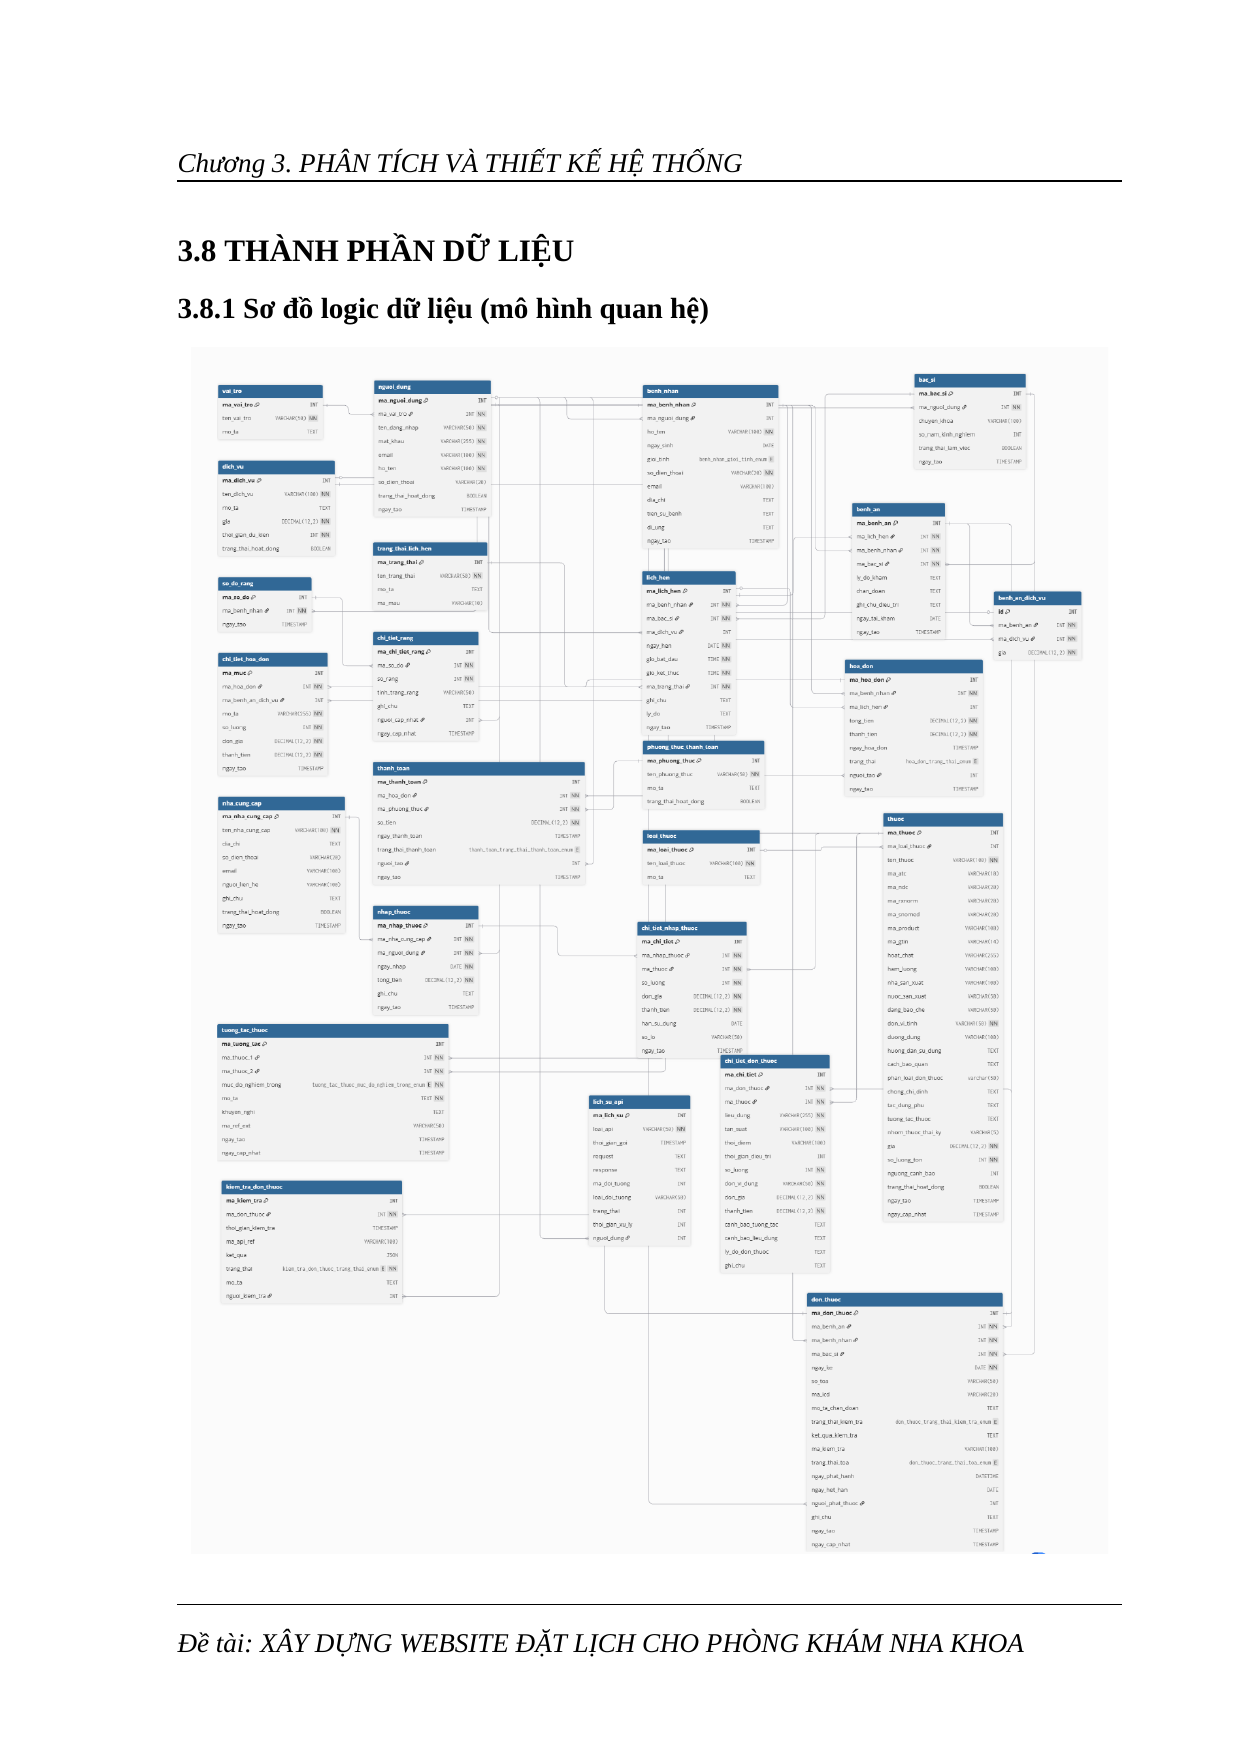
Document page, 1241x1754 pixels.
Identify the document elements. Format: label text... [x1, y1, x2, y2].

text 3.8 THÀNH PHẦN DỮ LIỆU [177, 232, 1122, 268]
picture [191, 347, 1109, 1554]
text 3.8.1 Sơ đồ logic dữ liệu (mô hình quan hệ) [177, 291, 1122, 325]
